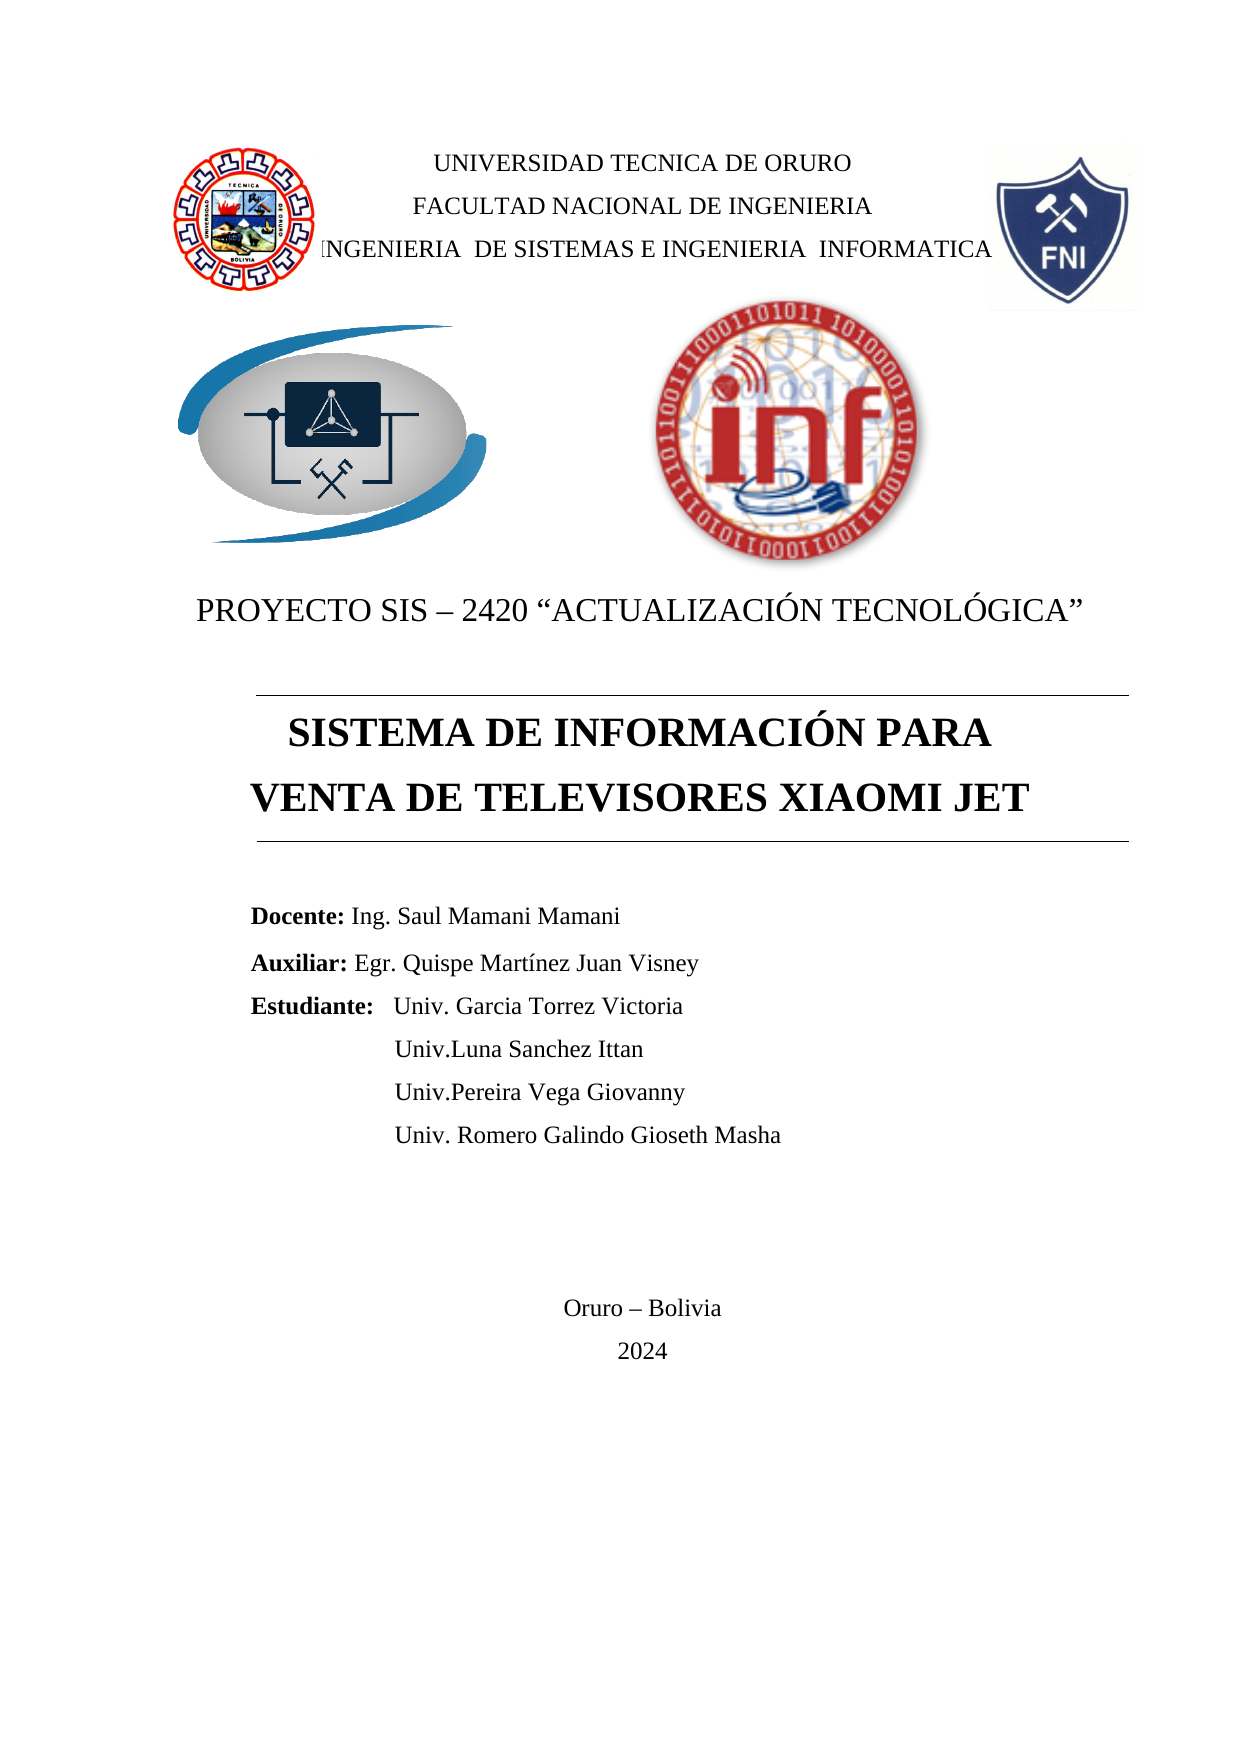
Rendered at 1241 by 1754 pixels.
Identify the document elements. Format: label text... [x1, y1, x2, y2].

text VENTA DE TELEVISORES XIAOMI JET [236, 772, 1043, 820]
text Estudiante: Univ. Garcia Torrez Victoria [251, 991, 1107, 1020]
text INGENIERIA DE SISTEMAS E INGENIERIA INFORMATICA [323, 234, 1107, 263]
text 2024 [177, 1336, 1107, 1365]
picture [986, 142, 1138, 311]
picture [177, 325, 487, 543]
text Auxiliar: Egr. Quispe Martínez Juan Visney [251, 948, 1107, 977]
picture [654, 295, 922, 563]
text Univ.Pereira Vega Giovanny [251, 1077, 1107, 1106]
text PROYECTO SIS – 2420 “ACTUALIZACIÓN TECNOLÓGICA” [177, 590, 1102, 629]
text FACULTAD NACIONAL DE INGENIERIA [323, 191, 1107, 219]
text UNIVERSIDAD TECNICA DE ORURO [323, 148, 1107, 176]
text Docente: Ing. Saul Mamani Mamani [251, 901, 1107, 930]
text Univ.Luna Sanchez Ittan [251, 1034, 1107, 1063]
text Univ. Romero Galindo Gioseth Masha [251, 1121, 1107, 1149]
text Oruro – Bolivia [177, 1293, 1107, 1322]
text SISTEMA DE INFORMACIÓN PARA [236, 664, 1043, 756]
picture [168, 142, 323, 297]
